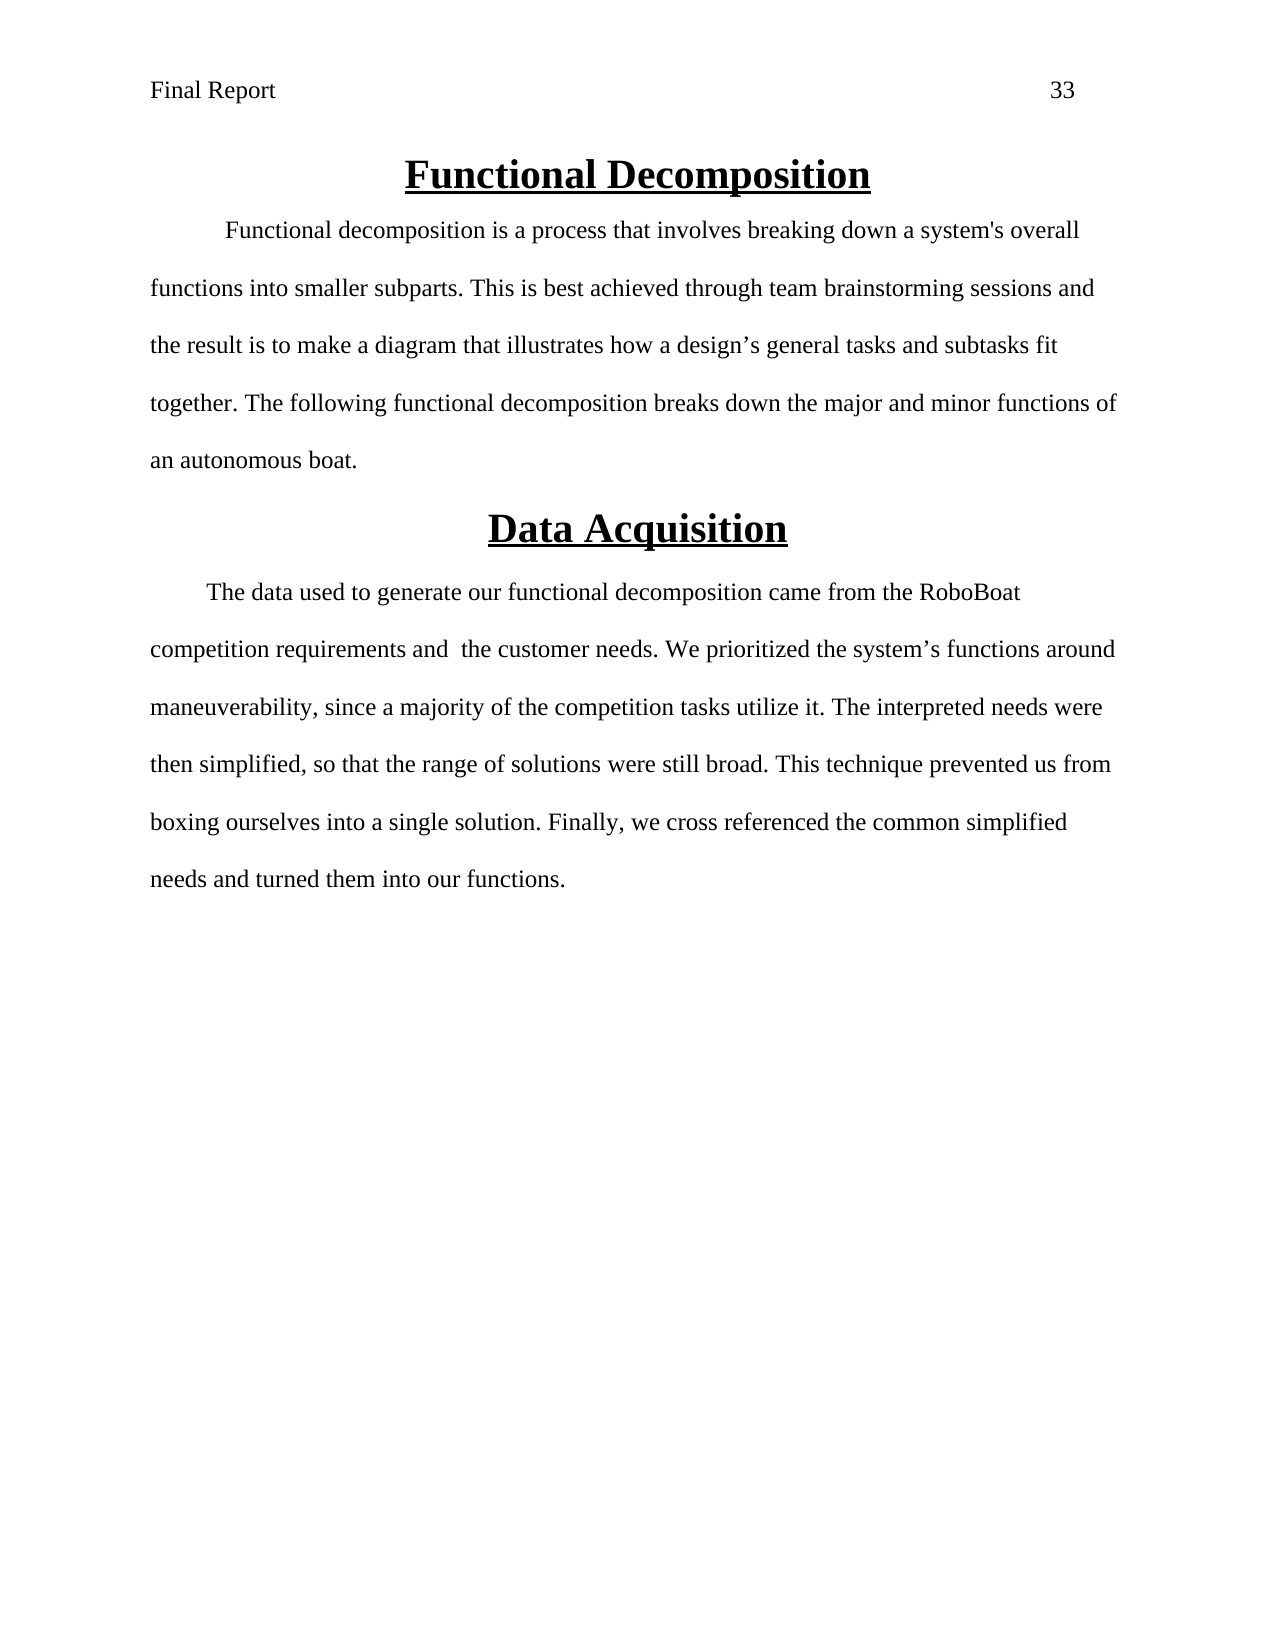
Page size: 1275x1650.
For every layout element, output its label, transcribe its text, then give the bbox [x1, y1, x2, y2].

text The data used to generate our functional decomposition came from the RoboBoat competition requirements and the customer needs. We prioritized the system’s functions around maneuverability, since a majority of the competition tasks utilize it. The interpreted needs were then simplified, so that the range of solutions were still broad. This technique prevented us from boxing ourselves into a single solution. Finally, we cross referenced the common simplified needs and turned them into our functions. [150, 577, 1125, 893]
text Functional Decomposition [150, 150, 1125, 198]
text Functional decomposition is a process that involves breaking down a system's overall functions into smaller subparts. This is best achieved through team brainstorming sessions and the result is to make a diagram that illustrates how a design’s general tasks and subtasks fit together. The following functional decomposition breaks down the major and minor functions of an autonomous boat. [150, 216, 1125, 474]
text Data Acquisition [150, 503, 1125, 551]
